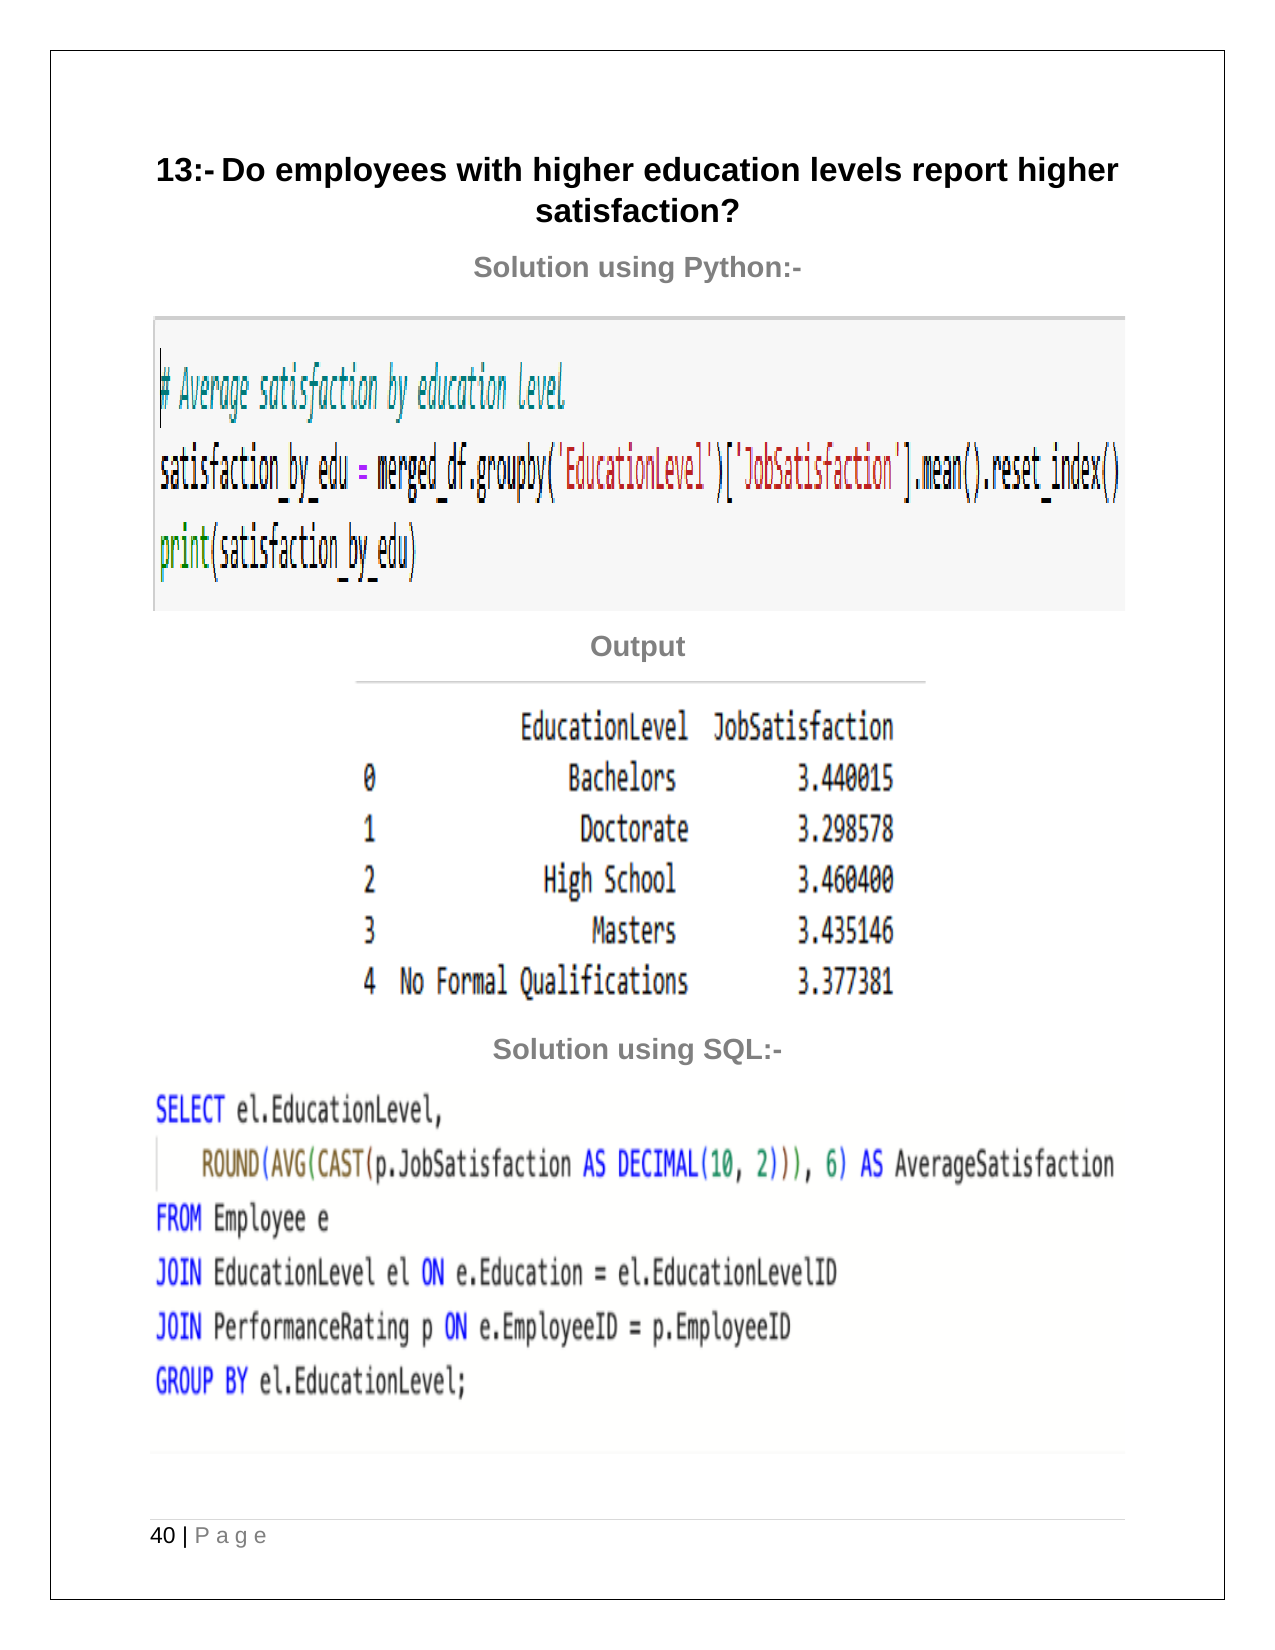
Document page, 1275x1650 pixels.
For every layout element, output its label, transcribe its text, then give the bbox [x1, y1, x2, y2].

text Solution using SQL:- [150, 1032, 1125, 1065]
picture [150, 1084, 1125, 1454]
text Output [150, 629, 1125, 662]
picture [349, 681, 926, 1013]
picture [150, 302, 1125, 611]
text 13:- Do employees with higher education levels report higher satisfaction? [150, 150, 1125, 230]
text Solution using Python:- [150, 249, 1125, 283]
